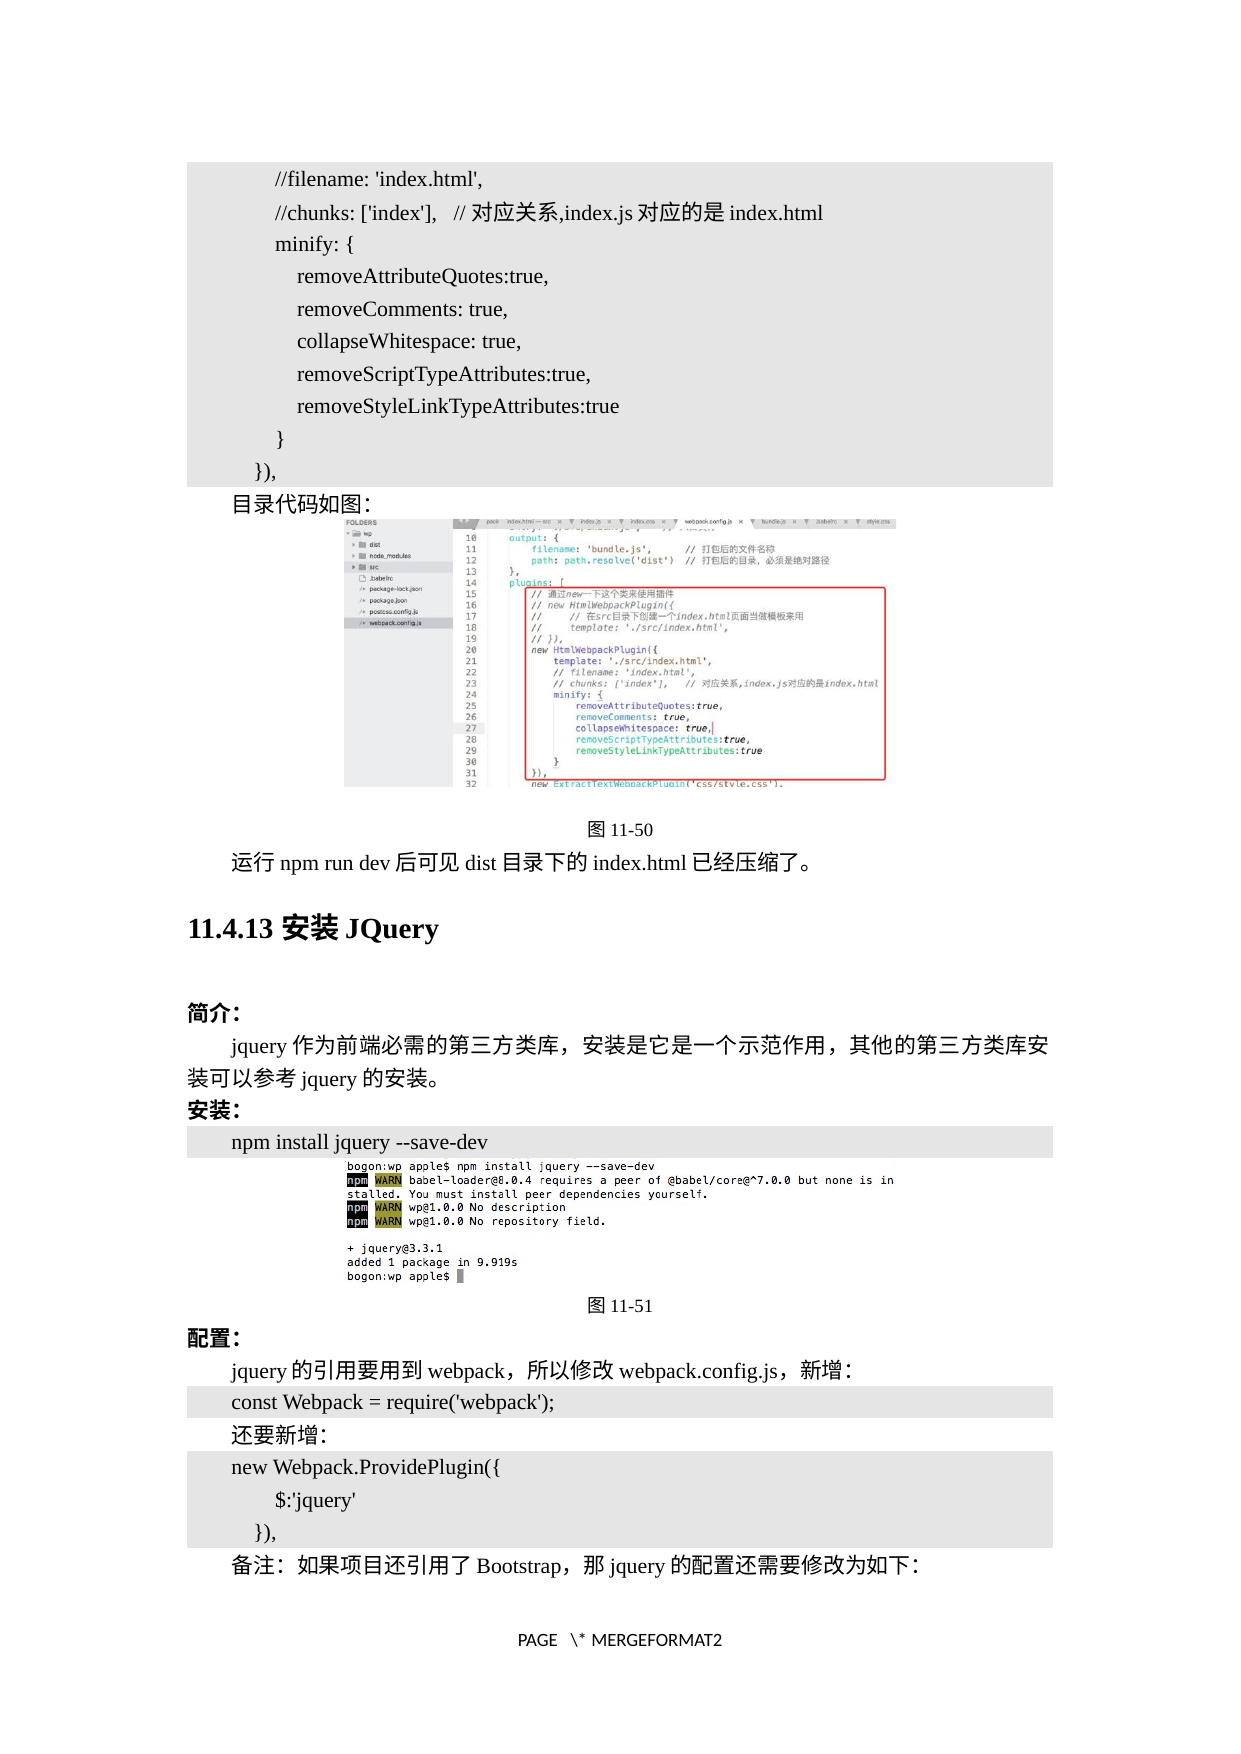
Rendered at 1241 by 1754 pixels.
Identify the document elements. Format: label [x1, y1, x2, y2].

picture [345, 1158, 895, 1285]
picture [344, 519, 897, 787]
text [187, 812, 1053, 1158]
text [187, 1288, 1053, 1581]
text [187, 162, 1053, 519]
